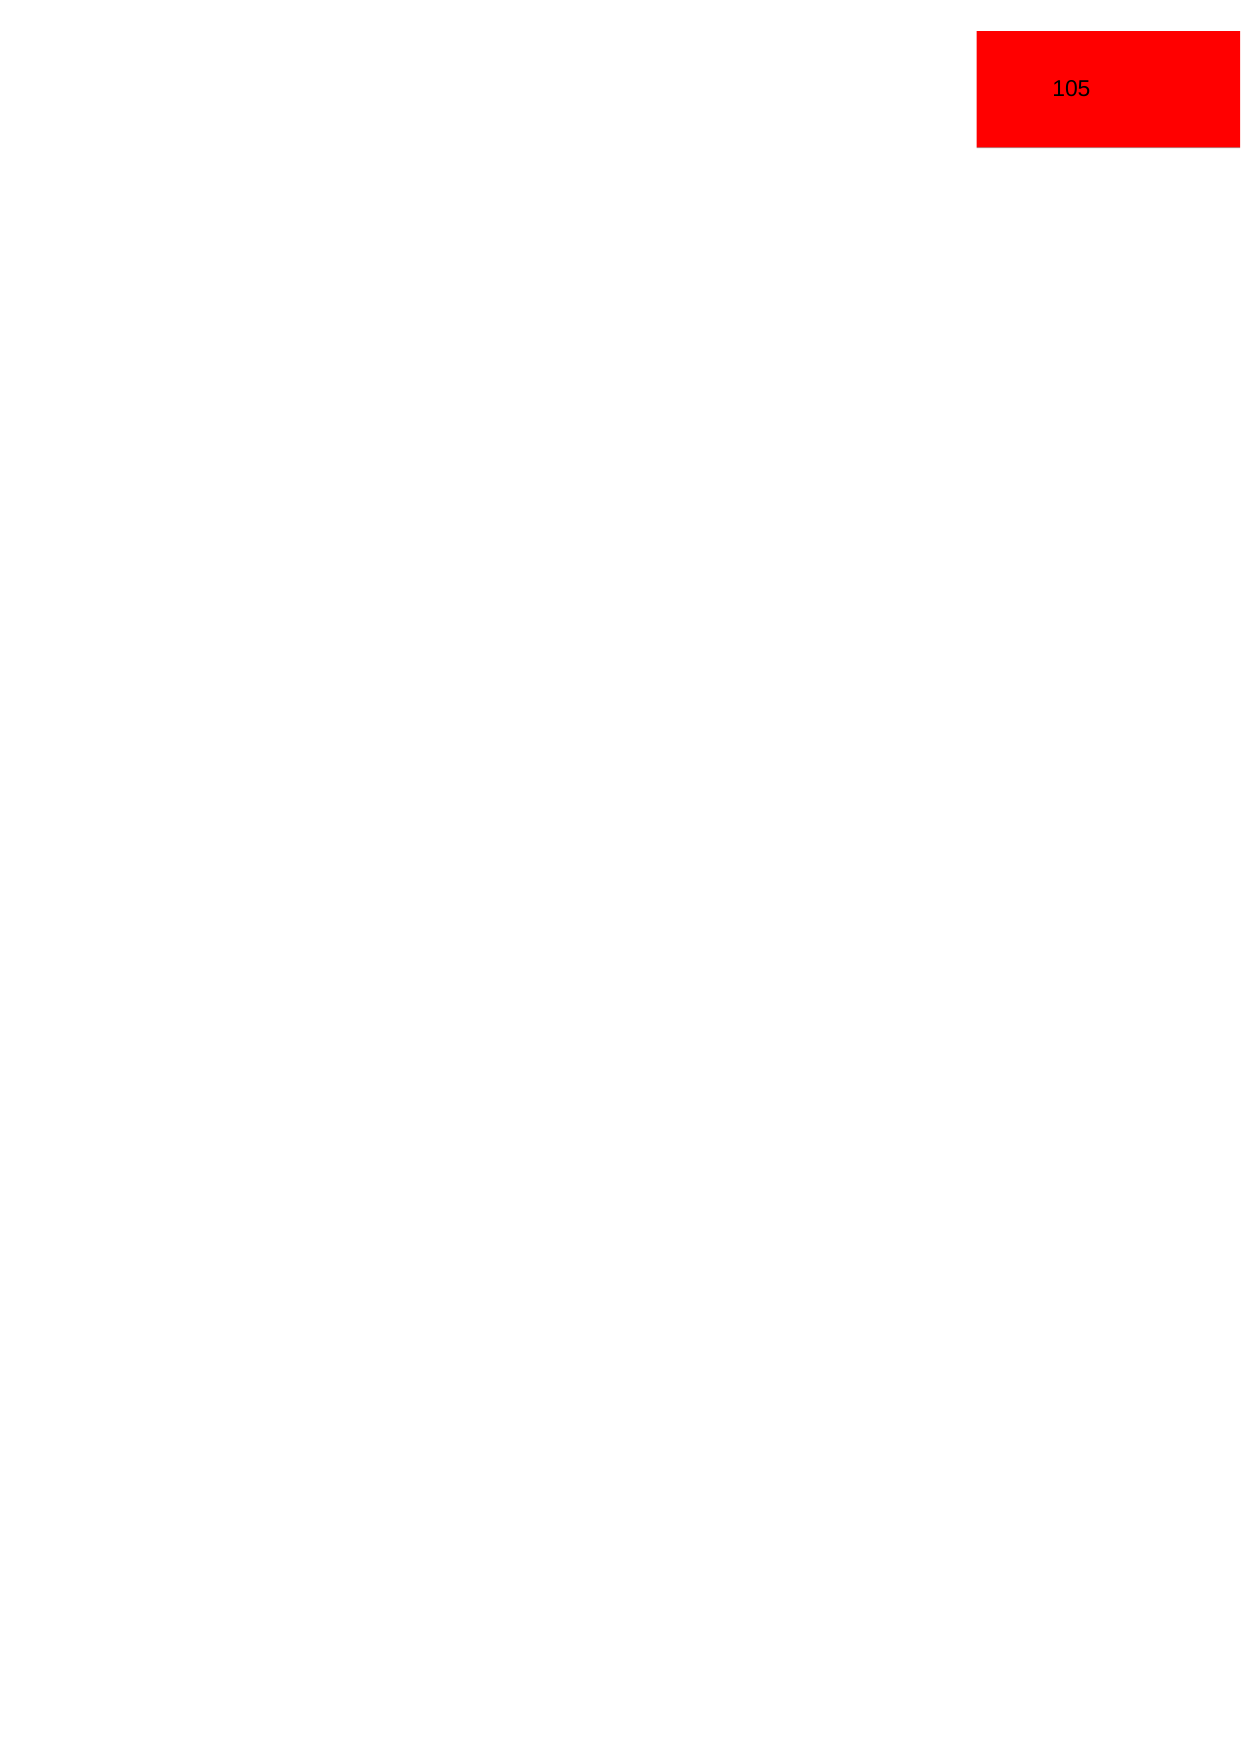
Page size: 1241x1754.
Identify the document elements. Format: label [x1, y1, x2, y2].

picture [976, 31, 1241, 150]
